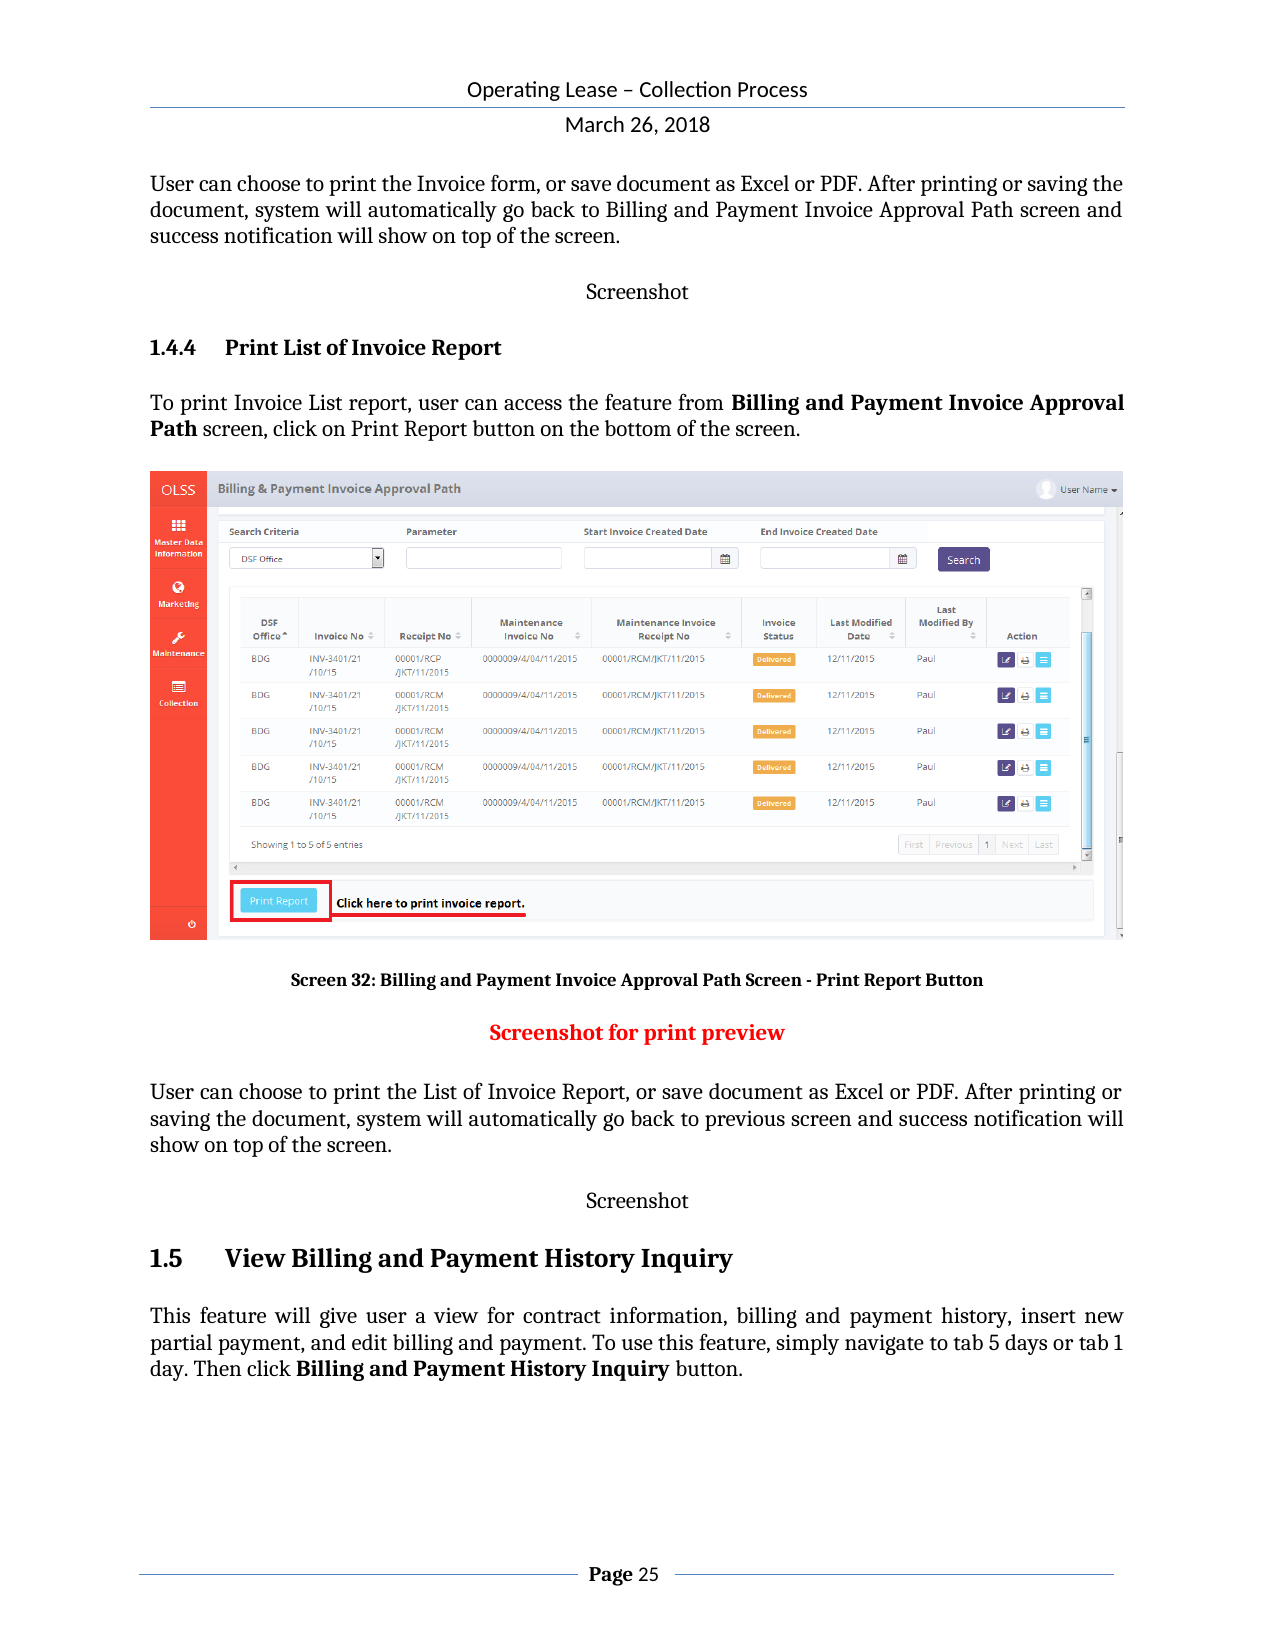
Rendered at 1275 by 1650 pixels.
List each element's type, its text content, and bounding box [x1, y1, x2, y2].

text Screenshot [150, 279, 1125, 305]
subtitle Print List of Invoice Report [150, 334, 1125, 361]
text User can choose to print the Invoice form, or save document as Excel or PDF. After printing or saving the document, system will automatically go back to Billing and Payment Invoice Approval Path screen and success notification will show on top of the screen. [150, 171, 1125, 249]
text Screenshot [150, 1187, 1125, 1214]
text Screen 32: Billing and Payment Invoice Approval Path Screen - Print Report Button [150, 969, 1125, 991]
text User can choose to print the List of Invoice Report, or save document as Excel or PDF. After printing or saving the document, system will automatically go back to previous screen and success notification will show on top of the screen. [150, 1079, 1125, 1158]
picture [150, 471, 1123, 940]
text This feature will give user a view for contract information, billing and payment history, insert new partial payment, and edit billing and payment. To use this feature, simply navigate to tab 5 days or tab 1 day. Then click Billing and Payment History Inquiry button. [150, 1303, 1125, 1382]
text To print Invoice List report, user can access the feature from Billing and Payment Invoice Approval Path screen, click on Print Report button on the bottom of the screen. [150, 390, 1125, 442]
text Screenshot for print preview [150, 1020, 1125, 1046]
subtitle View Billing and Payment History Inquiry [150, 1243, 1125, 1274]
